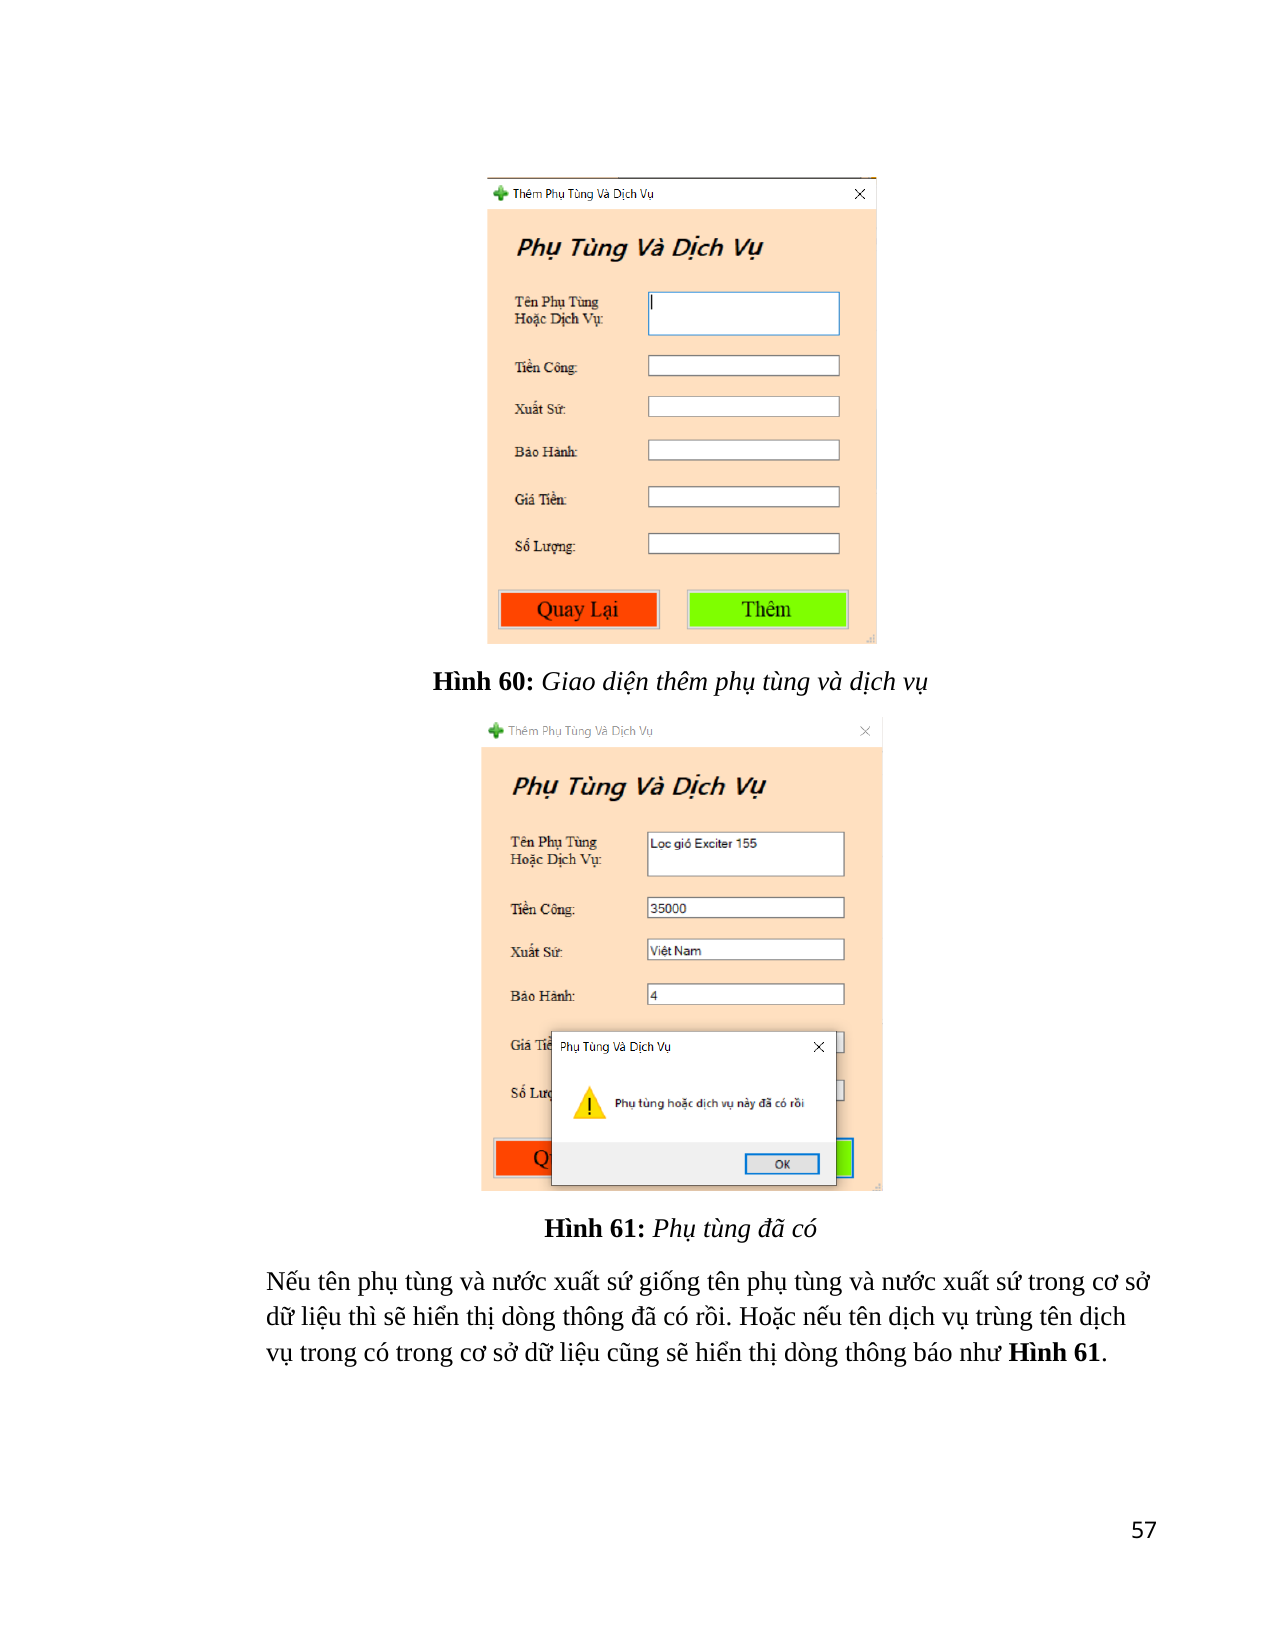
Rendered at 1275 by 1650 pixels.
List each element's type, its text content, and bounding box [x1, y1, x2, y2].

text Hình 61: Phụ tùng đã có [207, 1212, 1157, 1243]
picture [487, 177, 877, 644]
picture [481, 717, 883, 1191]
text Nếu tên phụ tùng và nước xuất sứ giống tên phụ tùng và nước xuất sứ trong cơ sở dữ liệu thì sẽ hiển thị dòng thông đã có rồi. Hoặc nếu tên dịch vụ trùng tên dịch vụ trong có trong cơ sở dữ liệu cũng sẽ hiển thị dòng thông báo như Hình 61. [266, 1265, 1157, 1367]
text Hình 60: Giao diện thêm phụ tùng và dịch vụ [207, 665, 1157, 696]
